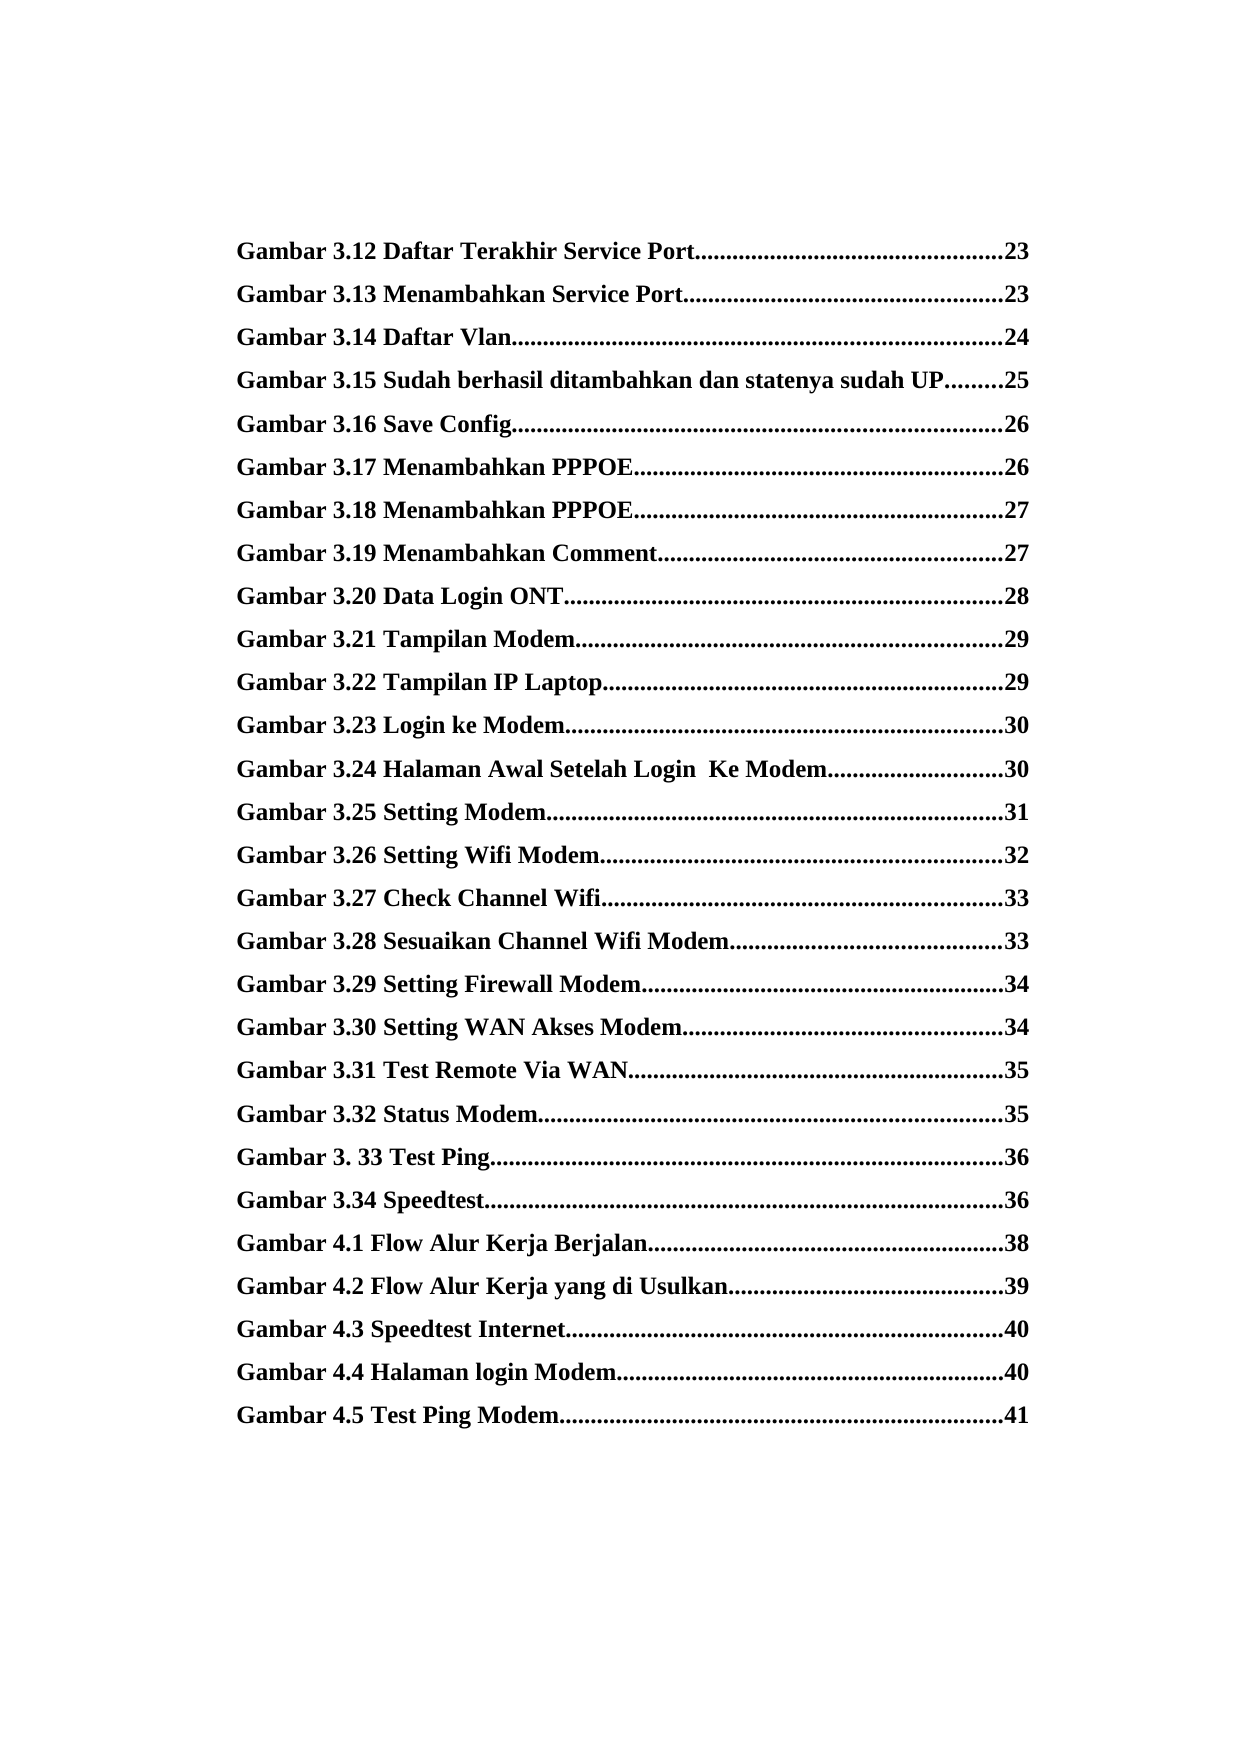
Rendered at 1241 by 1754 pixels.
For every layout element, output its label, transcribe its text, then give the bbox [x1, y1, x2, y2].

text Gambar 3.13 Menambahkan Service Port 23 [236, 279, 1063, 308]
text Gambar 3.19 Menambahkan Comment 27 [236, 538, 1063, 567]
text Gambar 4.2 Flow Alur Kerja yang di Usulkan 39 [236, 1271, 1063, 1300]
text Gambar 3.22 Tampilan IP Laptop 29 [236, 667, 1063, 696]
text Gambar 3.34 Speedtest 36 [236, 1185, 1063, 1214]
text Gambar 3.14 Daftar Vlan 24 [236, 322, 1063, 351]
text Gambar 3.25 Setting Modem 31 [236, 797, 1063, 826]
text Gambar 3.21 Tampilan Modem 29 [236, 624, 1063, 653]
text Gambar 4.4 Halaman login Modem 40 [236, 1357, 1063, 1386]
text Gambar 3.30 Setting WAN Akses Modem 34 [236, 1012, 1063, 1041]
text Gambar 3.20 Data Login ONT 28 [236, 581, 1063, 610]
text Gambar 3.27 Check Channel Wifi 33 [236, 883, 1063, 912]
text Gambar 3.18 Menambahkan PPPOE 27 [236, 495, 1063, 524]
text Gambar 3.29 Setting Firewall Modem 34 [236, 969, 1063, 998]
text Gambar 3.17 Menambahkan PPPOE 26 [236, 452, 1063, 481]
text Gambar 3.31 Test Remote Via WAN 35 [236, 1056, 1063, 1084]
text Gambar 3. 33 Test Ping 36 [236, 1142, 1063, 1171]
text Gambar 3.15 Sudah berhasil ditambahkan dan statenya sudah UP 25 [236, 366, 1063, 394]
text Gambar 3.23 Login ke Modem 30 [236, 711, 1063, 739]
text Gambar 3.32 Status Modem 35 [236, 1099, 1063, 1127]
text Gambar 3.12 Daftar Terakhir Service Port 23 [236, 236, 1063, 265]
text Gambar 4.1 Flow Alur Kerja Berjalan 38 [236, 1228, 1063, 1257]
text Gambar 3.24 Halaman Awal Setelah Login Ke Modem 30 [236, 754, 1063, 782]
text Gambar 4.3 Speedtest Internet 40 [236, 1314, 1063, 1343]
text Gambar 3.28 Sesuaikan Channel Wifi Modem 33 [236, 926, 1063, 955]
text Gambar 4.5 Test Ping Modem 41 [236, 1401, 1063, 1429]
text Gambar 3.26 Setting Wifi Modem 32 [236, 840, 1063, 869]
text Gambar 3.16 Save Config 26 [236, 409, 1063, 437]
